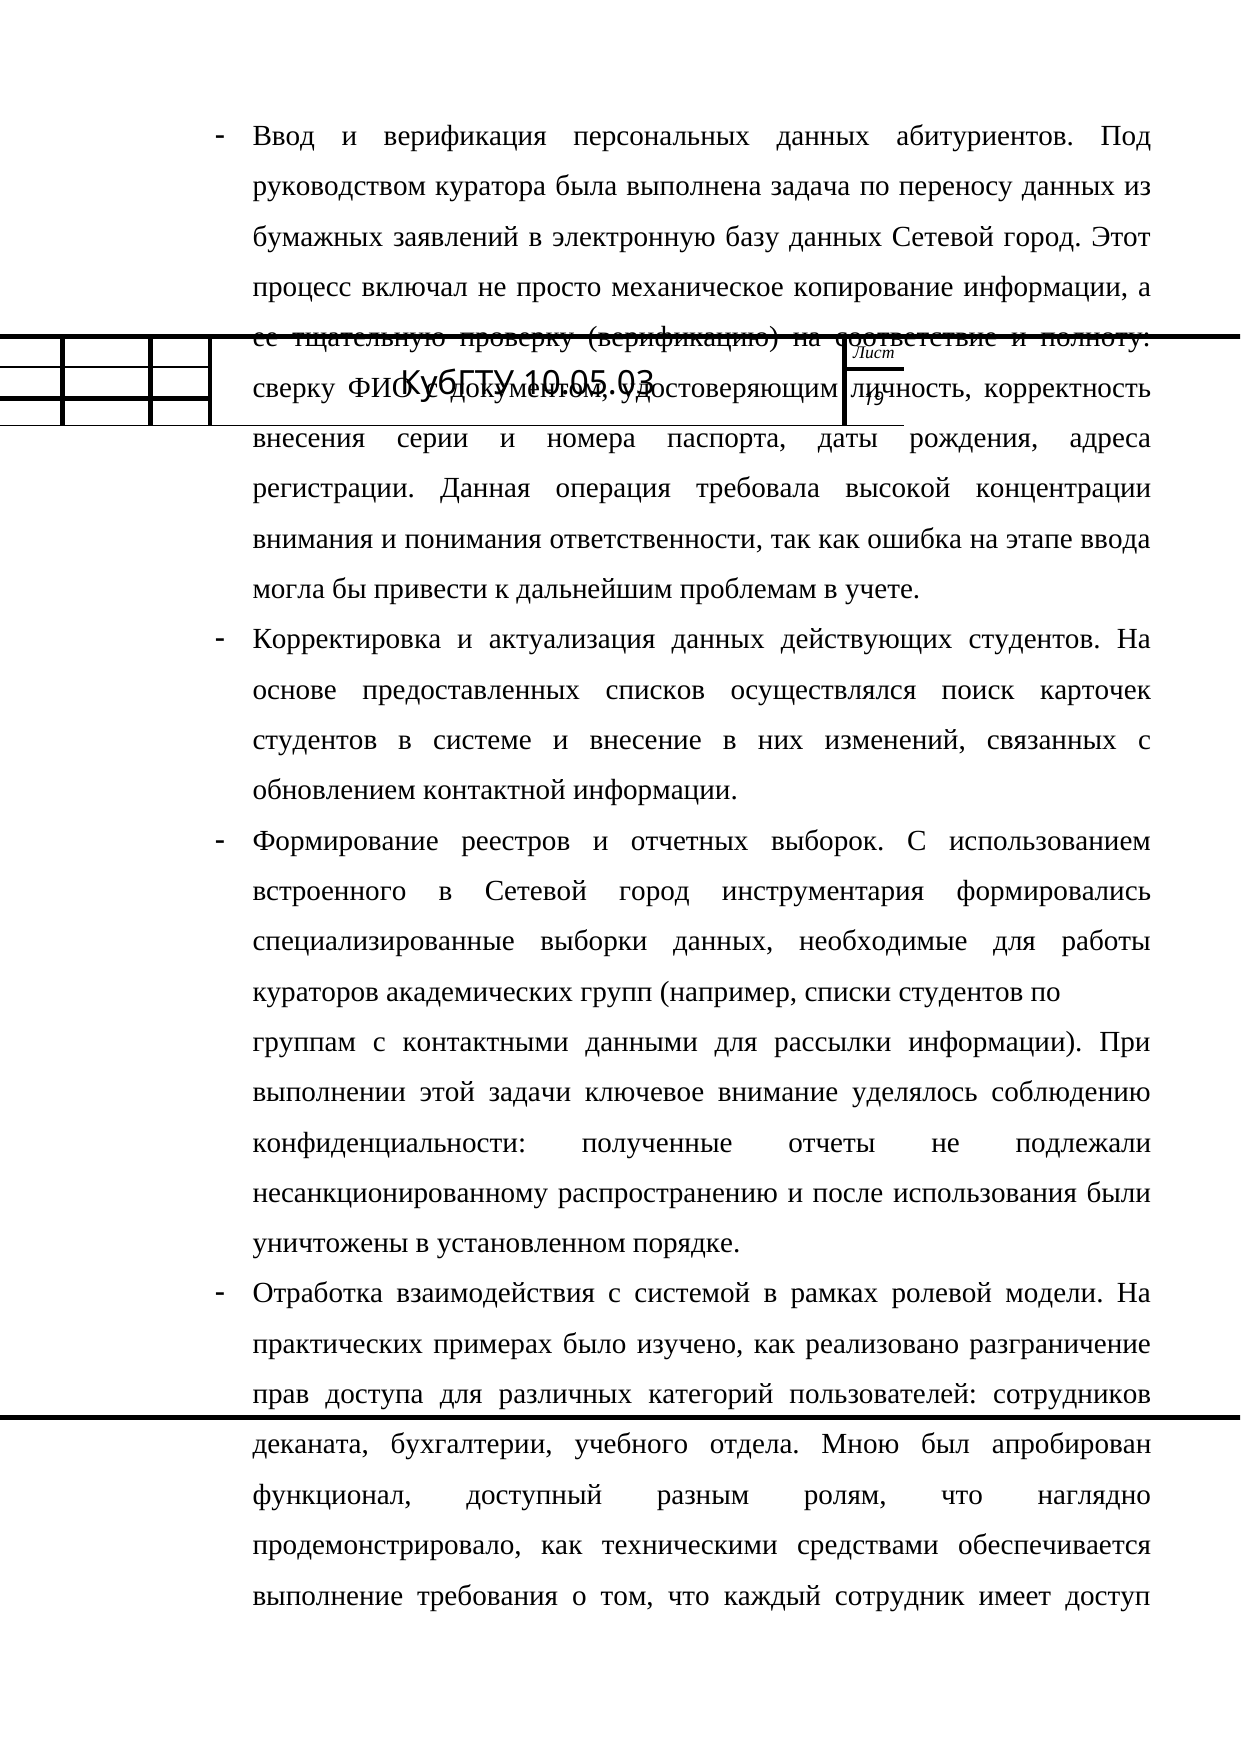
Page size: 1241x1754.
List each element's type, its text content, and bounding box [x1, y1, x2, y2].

list группам с контактными данными для рассылки информации). При выполнении этой задачи ключевое внимание уделялось соблюдению конфиденциальности: полученные отчеты не подлежали несанкционированному распространению и после использования были уничтожены в установленном порядке. [252, 1024, 1152, 1259]
list Корректировка и актуализация данных действующих студентов. На основе предоставленных списков осуществлялся поиск карточек студентов в системе и внесение в них изменений, связанных с обновлением контактной информации. [215, 621, 1152, 806]
list Формирование реестров и отчетных выборок. С использованием встроенного в Сетевой город инструментария формировались специализированные выборки данных, необходимые для работы кураторов академических групп (например, списки студентов по [215, 823, 1152, 1007]
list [215, 1420, 1152, 1611]
list Ввод и верификация персональных данных абитуриентов. Под руководством куратора была выполнена задача по переносу данных из бумажных заявлений в электронную базу данных Сетевой город. Этот процесс включал не просто механическое копирование информации, а ее тщательную проверку (верификацию) на соответствие и полноту: сверку ФИО с документом, удостоверяющим личность, корректность внесения серии и номера паспорта, даты рождения, адреса регистрации. Данная операция требовала высокой концентрации внимания и понимания ответственности, так как ошибка на этапе ввода могла бы привести к дальнейшим проблемам в учете. [215, 339, 1152, 604]
list Ввод и верификация персональных данных абитуриентов. Под руководством куратора была выполнена задача по переносу данных из бумажных заявлений в электронную базу данных Сетевой город. Этот процесс включал не просто механическое копирование информации, а ее тщательную проверку (верификацию) на соответствие и полноту: сверку ФИО с документом, удостоверяющим личность, корректность внесения серии и номера паспорта, даты рождения, адреса регистрации. Данная операция требовала высокой концентрации внимания и понимания ответственности, так как ошибка на этапе ввода могла бы привести к дальнейшим проблемам в учете. [215, 118, 1152, 334]
